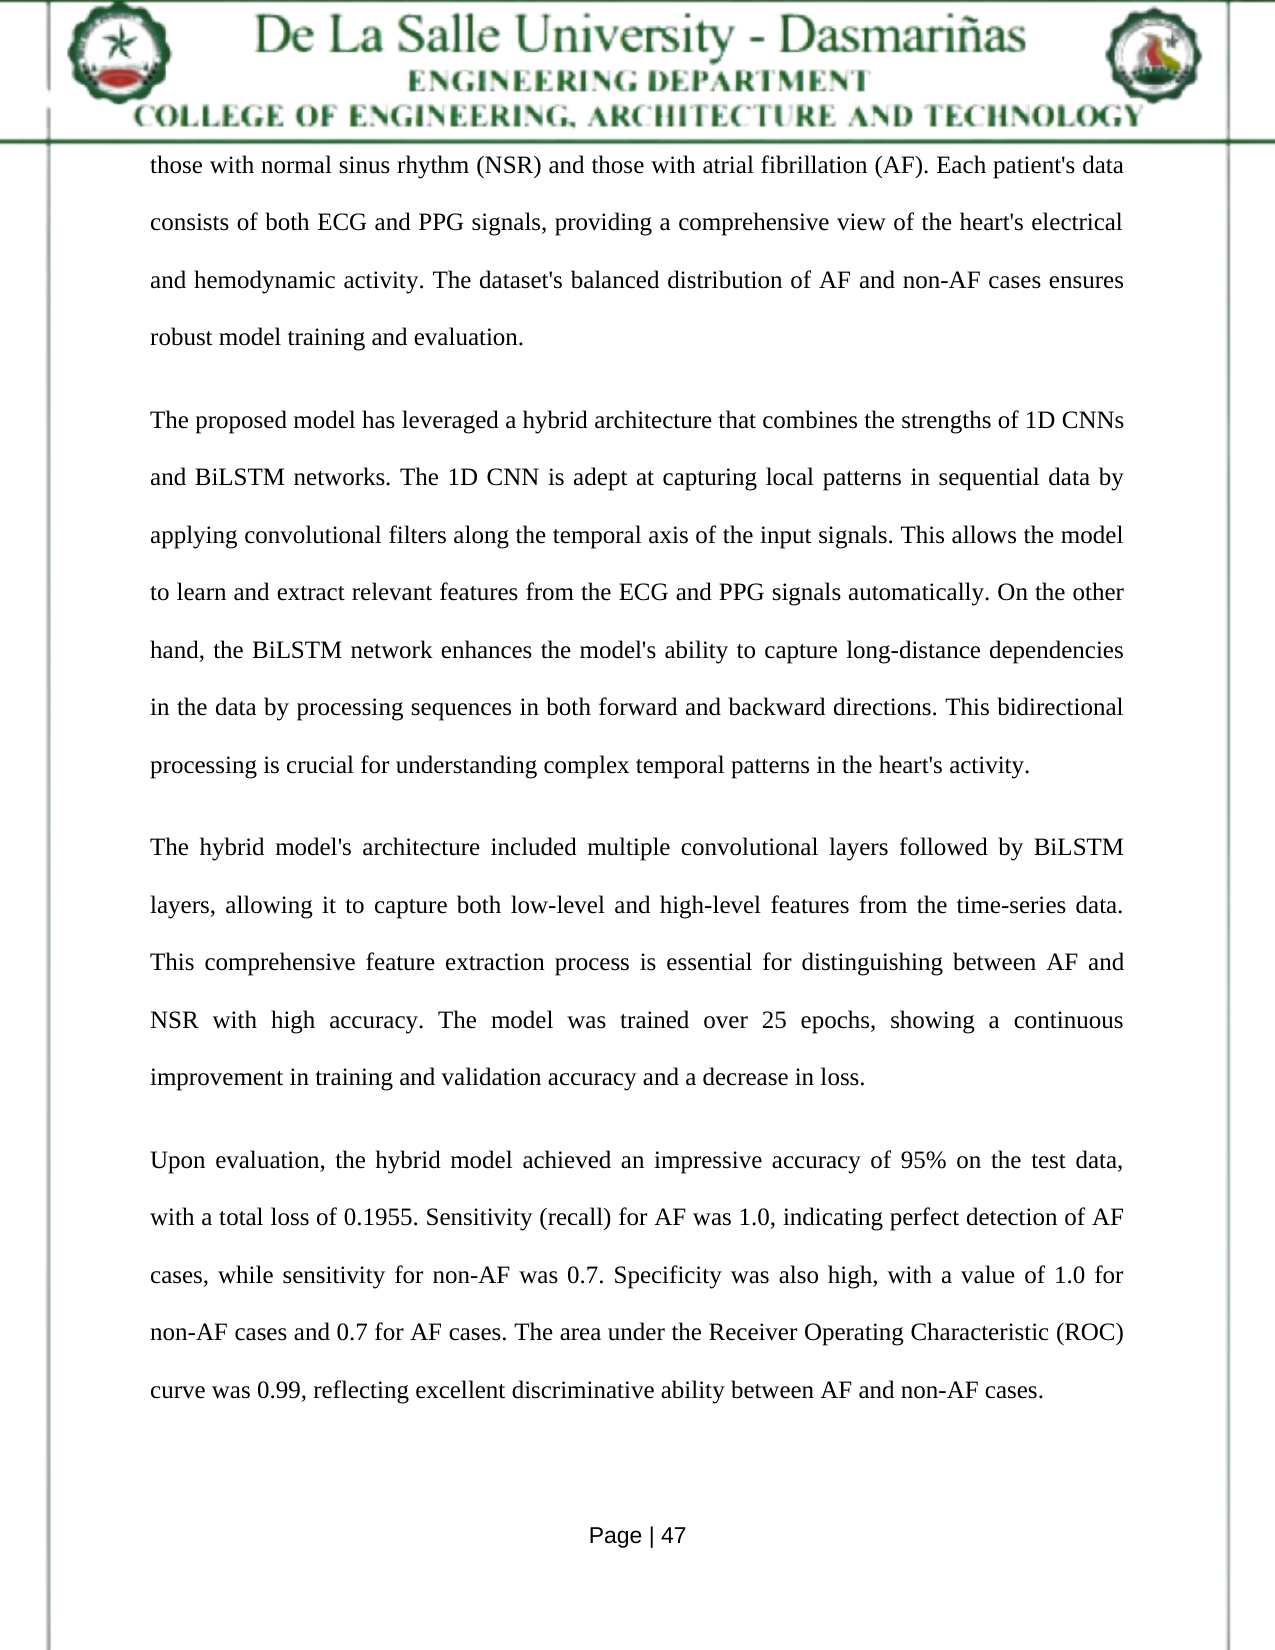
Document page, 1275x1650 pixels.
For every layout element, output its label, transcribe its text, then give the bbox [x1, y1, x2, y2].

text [150, 150, 1125, 351]
text The hybrid model's architecture included multiple convolutional layers followed by BiLSTM layers, allowing it to capture both low-level and high-level features from the time-series data. This comprehensive feature extraction process is essential for distinguishing between AF and NSR with high accuracy. The model was trained over 25 epochs, showing a continuous improvement in training and validation accuracy and a decrease in loss. [150, 832, 1125, 1091]
picture [0, 0, 1275, 1650]
text Upon evaluation, the hybrid model achieved an impressive accuracy of 95% on the test data, with a total loss of 0.1955. Sensitivity (recall) for AF was 1.0, indicating perfect detection of AF cases, while sensitivity for non-AF was 0.7. Specificity was also high, with a value of 1.0 for non-AF cases and 0.7 for AF cases. The area under the Receiver Operating Characteristic (ROC) curve was 0.99, reflecting excellent discriminative ability between AF and non-AF cases. [150, 1145, 1125, 1404]
text The proposed model has leveraged a hybrid architecture that combines the strengths of 1D CNNs and BiLSTM networks. The 1D CNN is adept at capturing local patterns in sequential data by applying convolutional filters along the temporal axis of the input signals. This allows the model to learn and extract relevant features from the ECG and PPG signals automatically. On the other hand, the BiLSTM network enhances the model's ability to capture long-distance dependencies in the data by processing sequences in both forward and backward directions. This bidirectional processing is crucial for understanding complex temporal patterns in the heart's activity. [150, 405, 1125, 779]
